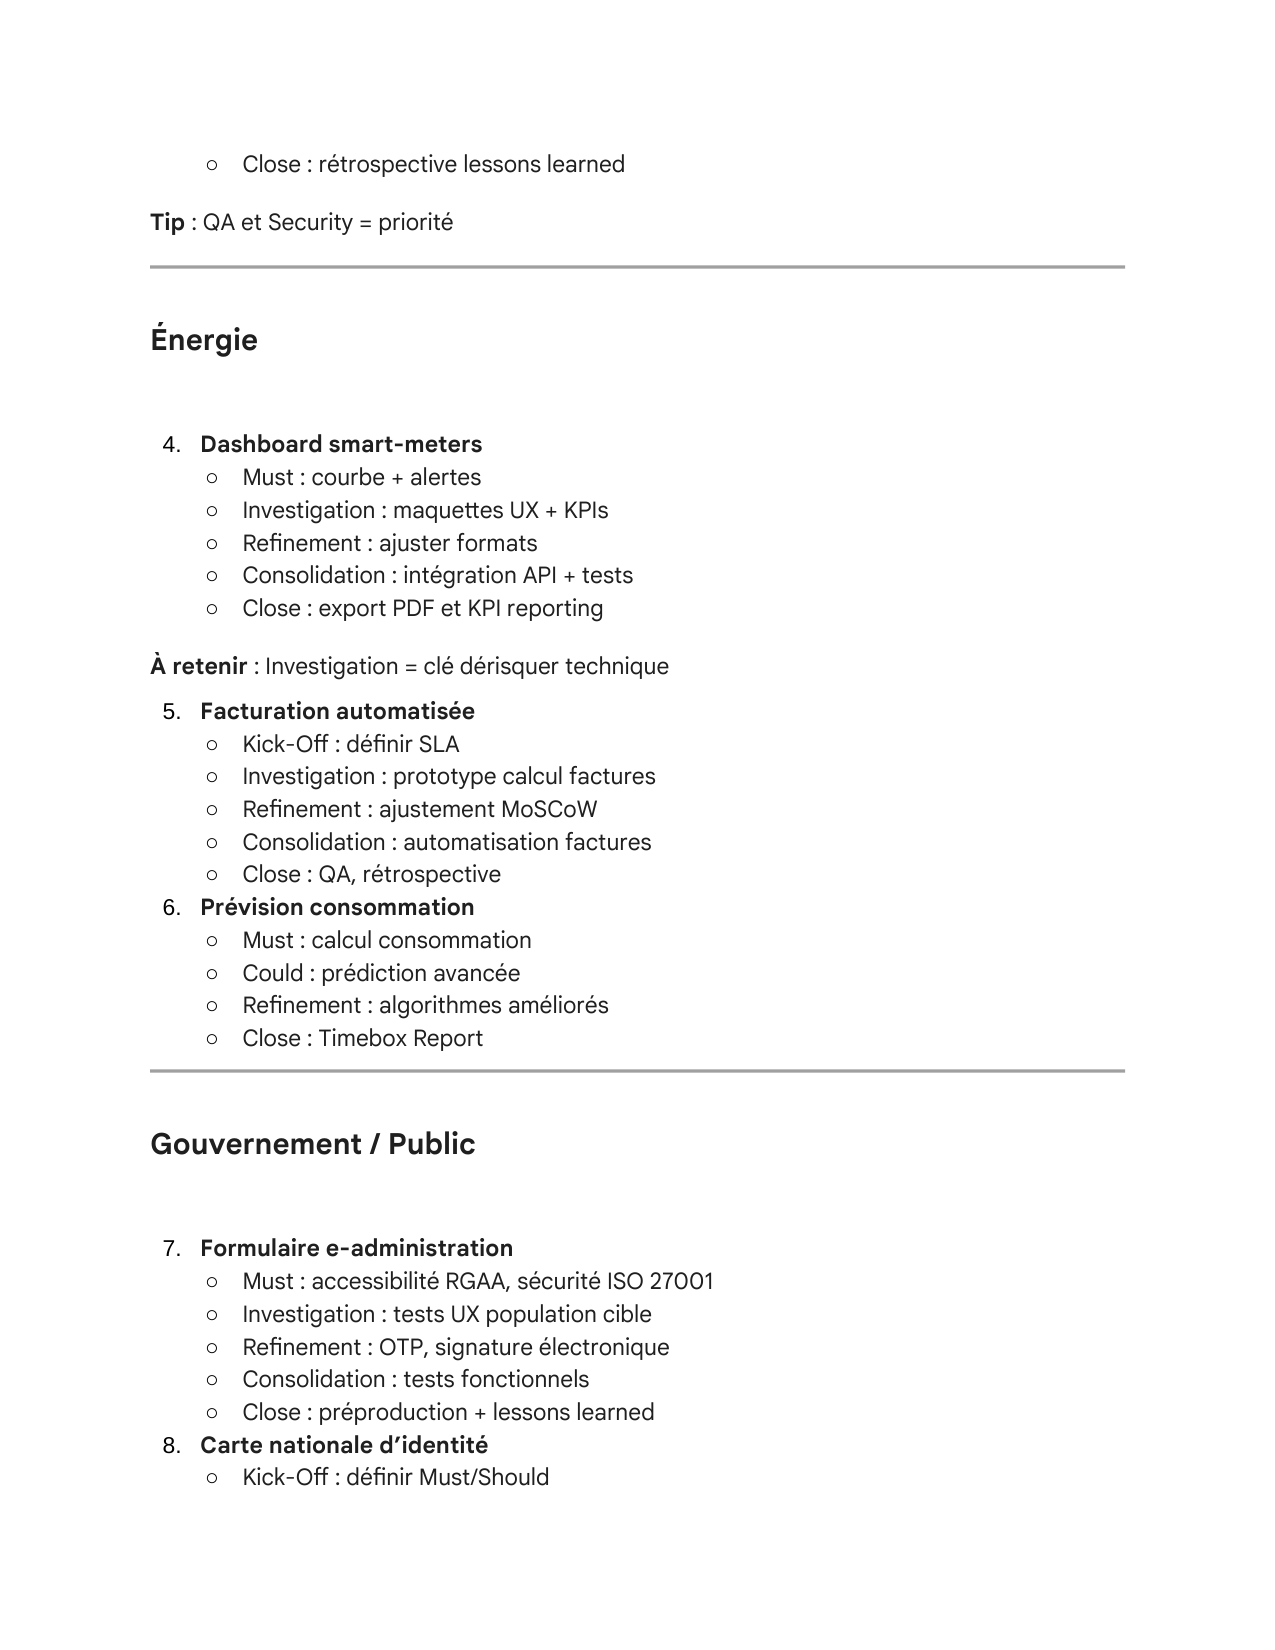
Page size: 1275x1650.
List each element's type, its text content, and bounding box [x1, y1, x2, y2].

list Consolidation : automatisation factures [205, 828, 1125, 857]
list Close : QA, rétrospective [205, 861, 1125, 889]
list Consolidation : tests fonctionnels [205, 1365, 1125, 1394]
list Could : prédiction avancée [205, 959, 1125, 987]
list Investigation : prototype calcul factures [205, 762, 1125, 791]
list Must : courbe + alertes [205, 463, 1125, 492]
list Refinement : ajustement MoSCoW [205, 795, 1125, 824]
list Facturation automatisée [162, 697, 1125, 726]
list Refinement : algorithmes améliorés [205, 991, 1125, 1020]
list Prévision consommation [162, 893, 1125, 922]
list Investigation : tests UX population cible [205, 1300, 1125, 1329]
list Must : calcul consommation [205, 926, 1125, 955]
list Must : accessibilité RGAA, sécurité ISO 27001 [205, 1267, 1125, 1296]
list Dashboard smart-meters [162, 431, 1125, 459]
list Close : Timebox Report [205, 1024, 1125, 1053]
list Close : préproduction + lessons learned [205, 1398, 1125, 1427]
list Formulaire e-administration [162, 1234, 1125, 1263]
list Consolidation : intégration API + tests [205, 561, 1125, 590]
list Investigation : maquettes UX + KPIs [205, 496, 1125, 525]
subtitle Gouvernement / Public [150, 1126, 1125, 1163]
list Carte nationale d’identité [162, 1431, 1125, 1459]
list Kick-Off : définir SLA [205, 730, 1125, 758]
text Tip : QA et Security = priorité [150, 208, 1125, 236]
list Refinement : OTP, signature électronique [205, 1333, 1125, 1361]
subtitle Énergie [150, 322, 1125, 359]
list Close : rétrospective lessons learned [205, 150, 1125, 179]
text À retenir : Investigation = clé dérisquer technique [150, 652, 1125, 681]
list Kick-Off : définir Must/Should [205, 1463, 1125, 1492]
list Refinement : ajuster formats [205, 529, 1125, 557]
list Close : export PDF et KPI reporting [205, 594, 1125, 623]
